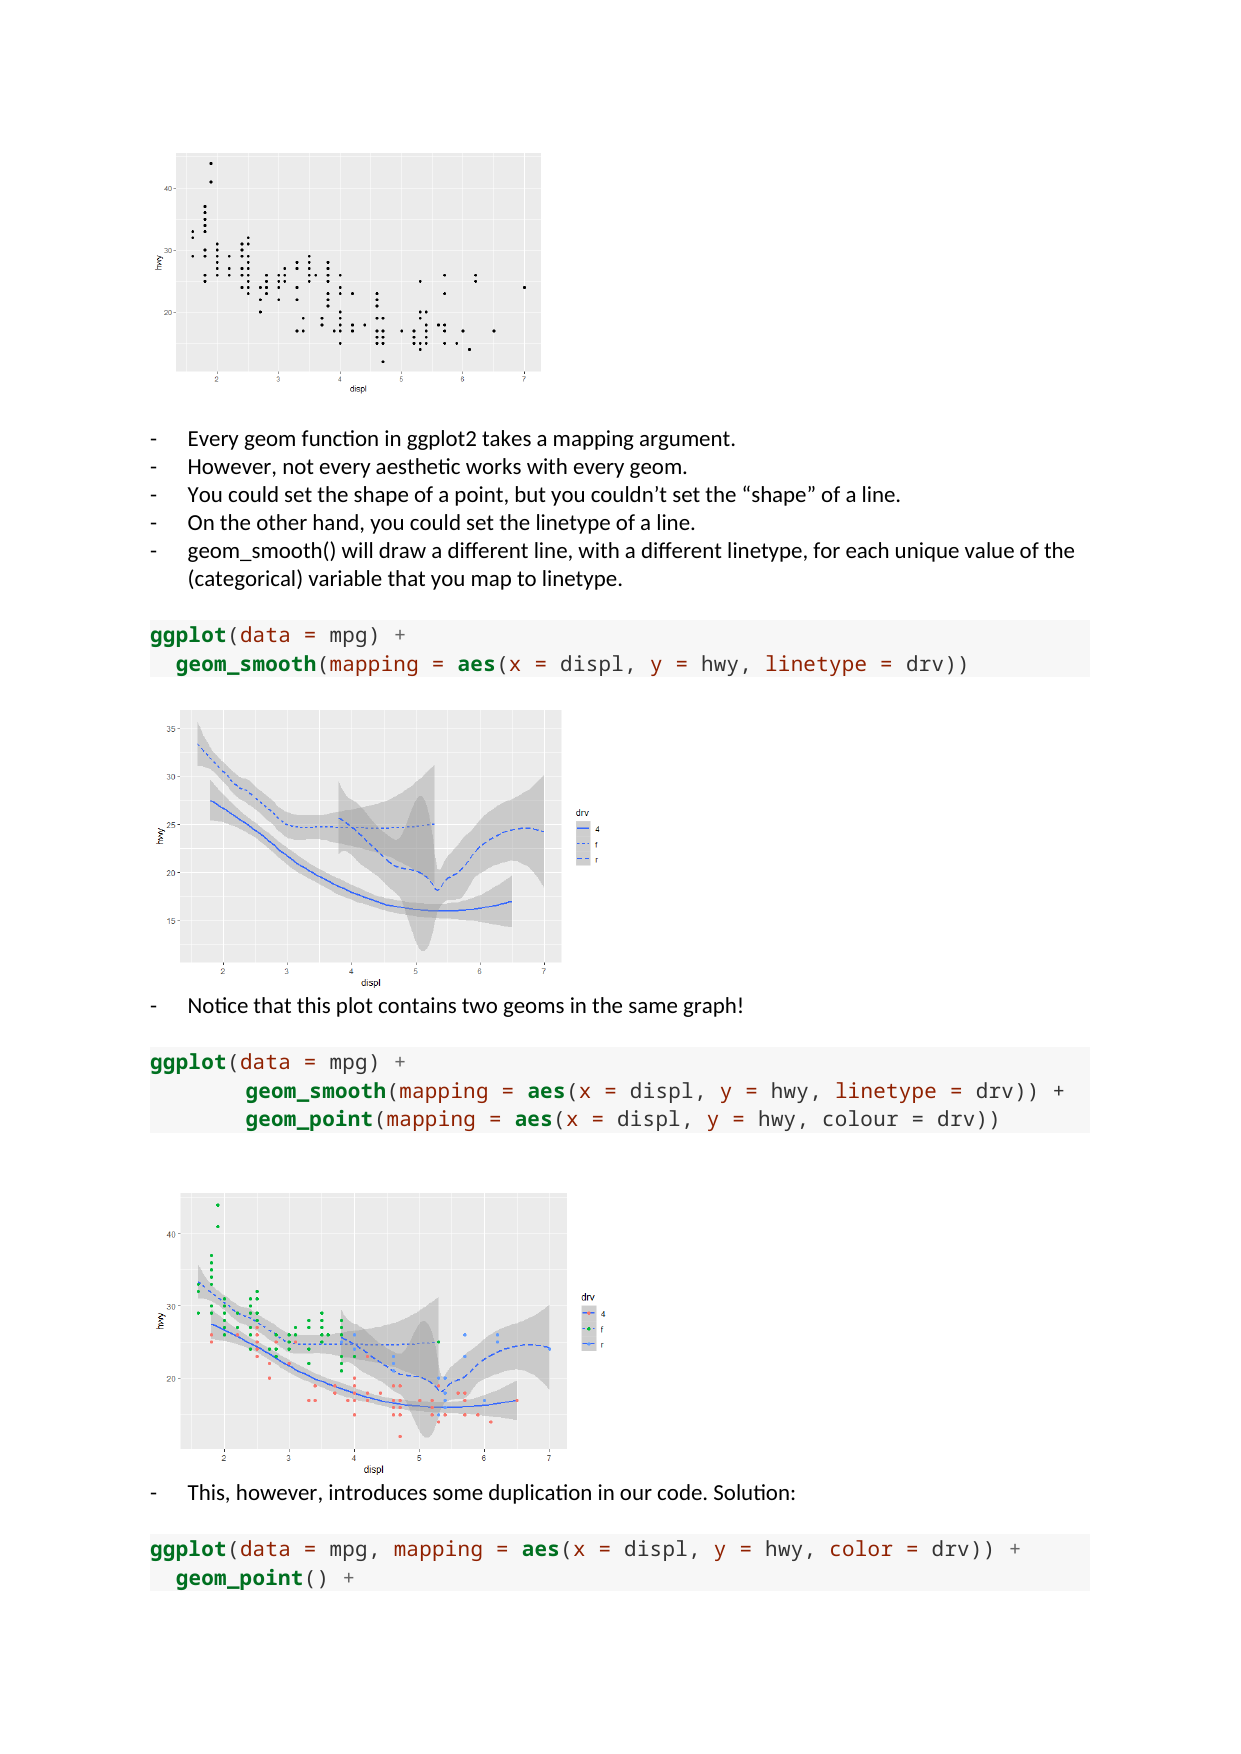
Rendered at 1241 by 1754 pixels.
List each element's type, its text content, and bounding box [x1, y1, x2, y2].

list On the other hand, you could set the linetype of a line. [150, 508, 1090, 536]
text geom_point() + [150, 1563, 1090, 1591]
list However, not every aesthetic works with every geom. [150, 452, 1090, 480]
picture [150, 150, 545, 397]
text ggplot(data = mpg, mapping = aes(x = displ, y = hwy, color = drv)) + [150, 1534, 1090, 1563]
text ggplot(data = mpg) + [150, 620, 1090, 649]
list Notice that this plot contains two geoms in the same graph! [150, 991, 1090, 1019]
list You could set the shape of a point, but you couldn’t set the “shape” of a line. [150, 480, 1090, 508]
picture [150, 705, 609, 992]
text ggplot(data = mpg) + [150, 1047, 1090, 1076]
list geom_smooth() will draw a different line, with a different linetype, for each unique value of the (categorical) variable that you map to linetype. [150, 536, 1090, 592]
picture [150, 1188, 615, 1479]
list Every geom function in ggplot2 takes a mapping argument. [150, 424, 1090, 452]
list This, however, introduces some duplication in our code. Solution: [150, 1478, 1090, 1506]
text geom_smooth(mapping = aes(x = displ, y = hwy, linetype = drv)) [150, 649, 1090, 677]
text geom_point(mapping = aes(x = displ, y = hwy, colour = drv)) [150, 1104, 1090, 1133]
text geom_smooth(mapping = aes(x = displ, y = hwy, linetype = drv)) + [150, 1076, 1090, 1104]
